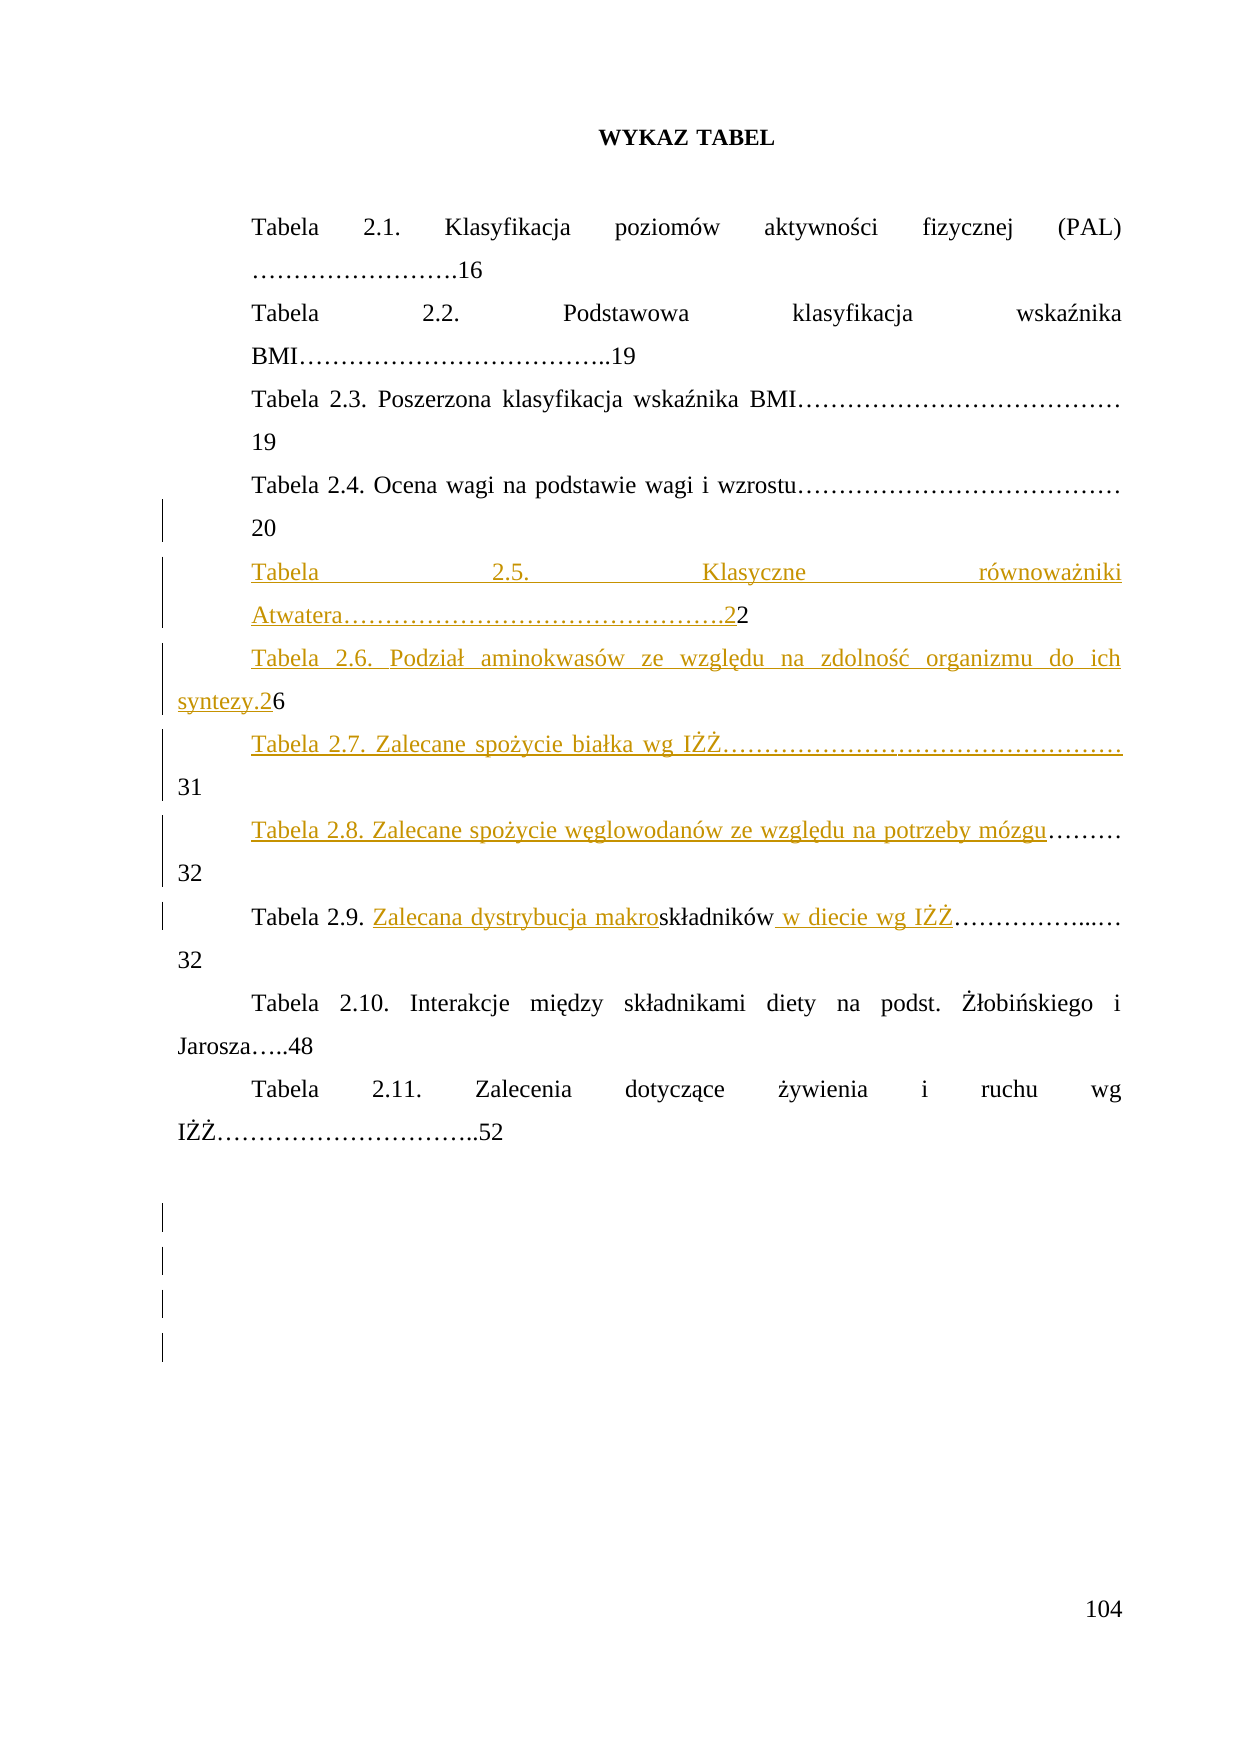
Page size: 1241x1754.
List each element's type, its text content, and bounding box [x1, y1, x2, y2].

text Tabela 2.2. Podstawowa klasyfikacja wskaźnika BMI………………………………..19 [251, 298, 1122, 370]
text Tabela 2.3. Poszerzona klasyfikacja wskaźnika BMI…………………………………19 [251, 384, 1122, 456]
text Tabela 2.1. Klasyfikacja poziomów aktywności fizycznej (PAL)…………………….16 [251, 212, 1122, 283]
subtitle wykaz tabel [177, 118, 1122, 152]
text ………32 [177, 815, 1122, 887]
text 2 [251, 583, 1122, 628]
text 31 [177, 729, 1122, 801]
text 2 [251, 557, 1122, 582]
text Tabela 2.10. Interakcje między składnikami diety na podst. Żłobińskiego i Jarosza…..48 [177, 988, 1122, 1060]
text 6 [177, 643, 1122, 715]
text Tabela 2.9. składników……………...…32 [177, 902, 1122, 973]
text Tabela 2.4. Ocena wagi na podstawie wagi i wzrostu…………………………………20 [251, 470, 1122, 542]
text Tabela 2.11. Zalecenia dotyczące żywienia i ruchu wg IŻŻ…………………………..52 [177, 1074, 1122, 1146]
